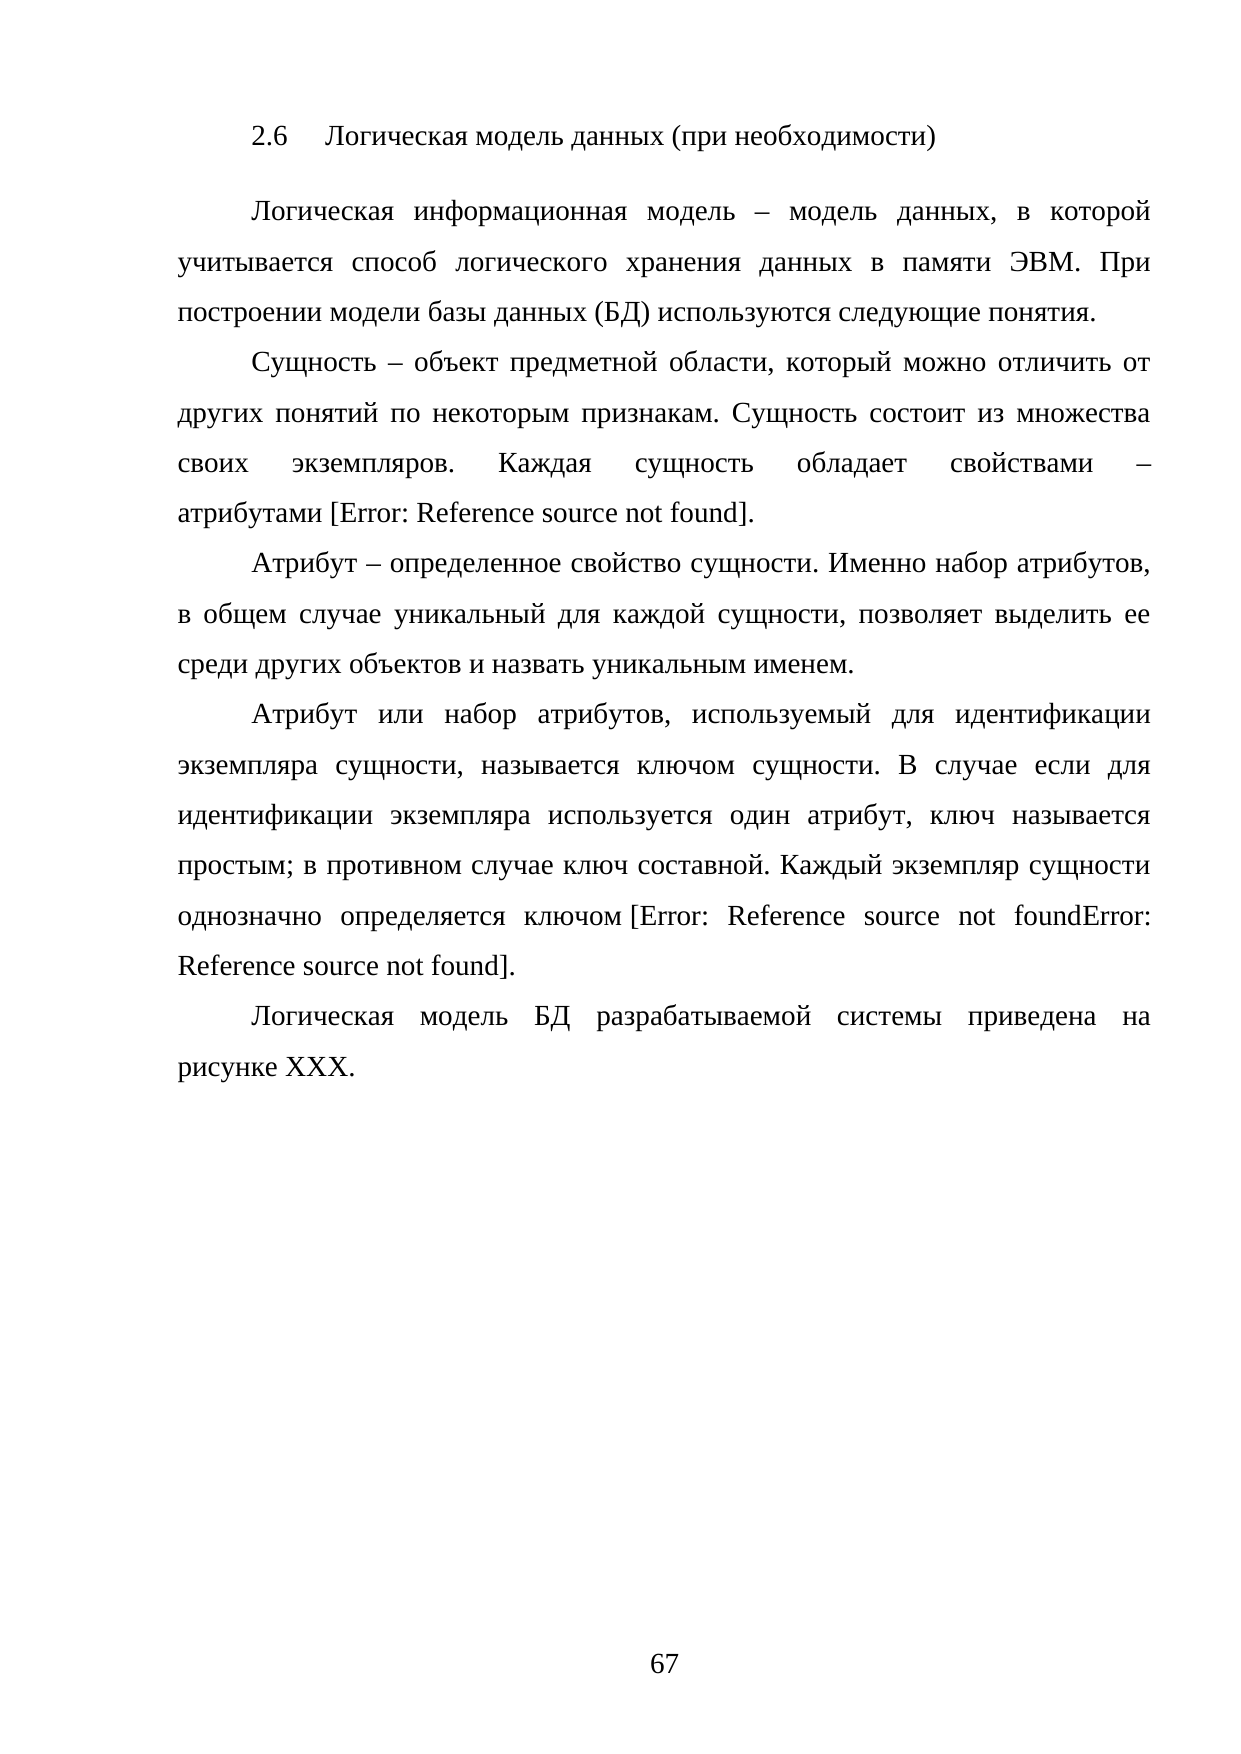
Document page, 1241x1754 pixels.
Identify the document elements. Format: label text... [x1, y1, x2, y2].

text Атрибут – определенное свойство сущности. Именно набор атрибутов, в общем случае уникальный для каждой сущности, позволяет выделить ее среди других объектов и назвать уникальным именем. [177, 546, 1152, 680]
text Логическая модель данных (при необходимости) [251, 118, 1152, 152]
text Логическая информационная модель – модель данных, в которой учитывается способ логического хранения данных в памяти ЭВМ. При построении модели базы данных (БД) используются следующие понятия. [177, 193, 1152, 328]
text Логическая модель БД разрабатываемой системы приведена на рисунке ХХХ. [177, 998, 1152, 1082]
